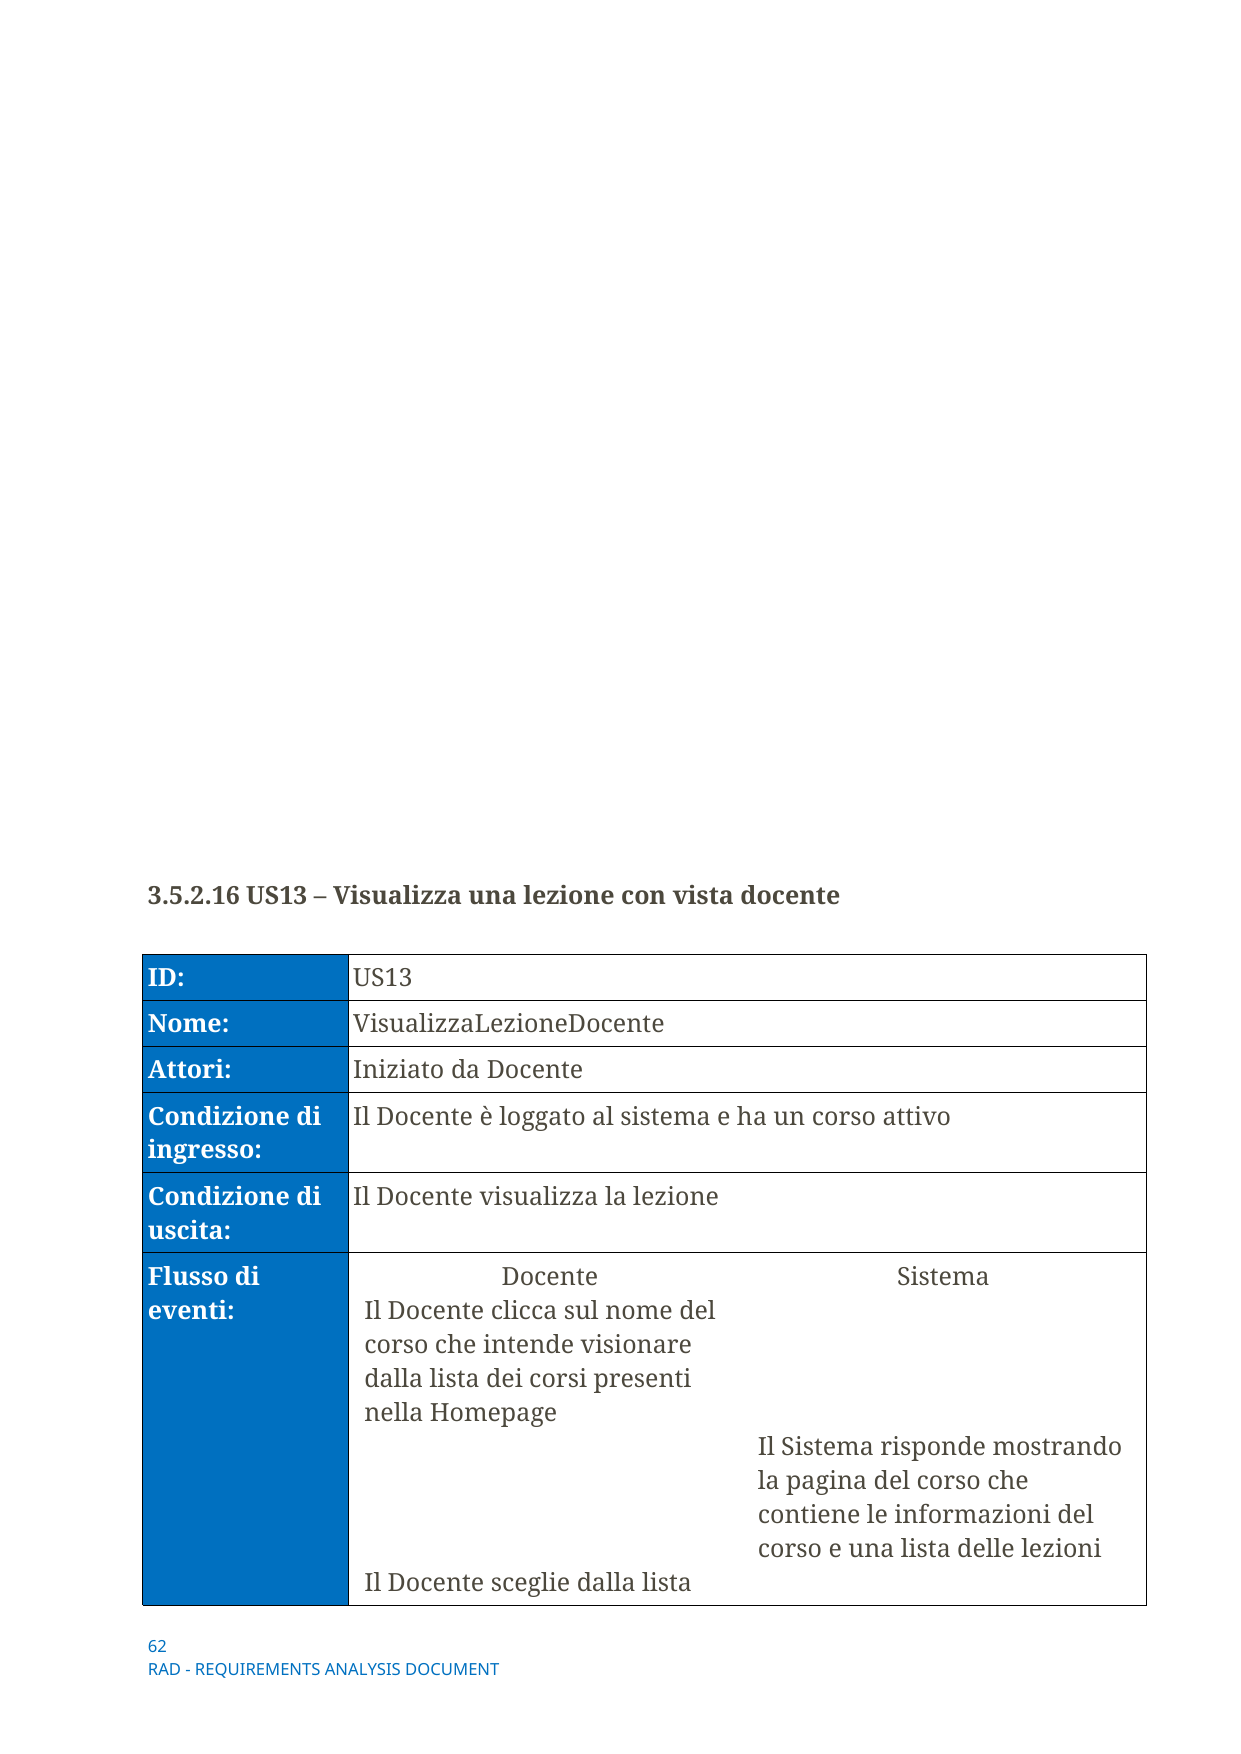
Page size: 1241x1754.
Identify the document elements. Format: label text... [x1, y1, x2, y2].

table_cell Attori: [143, 1047, 348, 1092]
text 3.5.2.16 US13 – Visualizza una lezione con vista docente [148, 878, 1092, 912]
table_cell Flusso di eventi: [143, 1253, 348, 1605]
table_cell Nome: [143, 1001, 348, 1046]
table_cell Condizione di ingresso: [143, 1093, 348, 1172]
table_cell VisualizzaLezioneDocente [349, 1001, 1146, 1046]
table_header US13 [349, 955, 1146, 1000]
table_cell [349, 1253, 1146, 1605]
table_cell Iniziato da Docente [349, 1047, 1146, 1092]
table_cell Il Docente visualizza la lezione [349, 1173, 1146, 1252]
table_cell Il Docente è loggato al sistema e ha un corso attivo [349, 1093, 1146, 1172]
table_cell Condizione di uscita: [143, 1173, 348, 1252]
table_header ID: [143, 955, 348, 1000]
